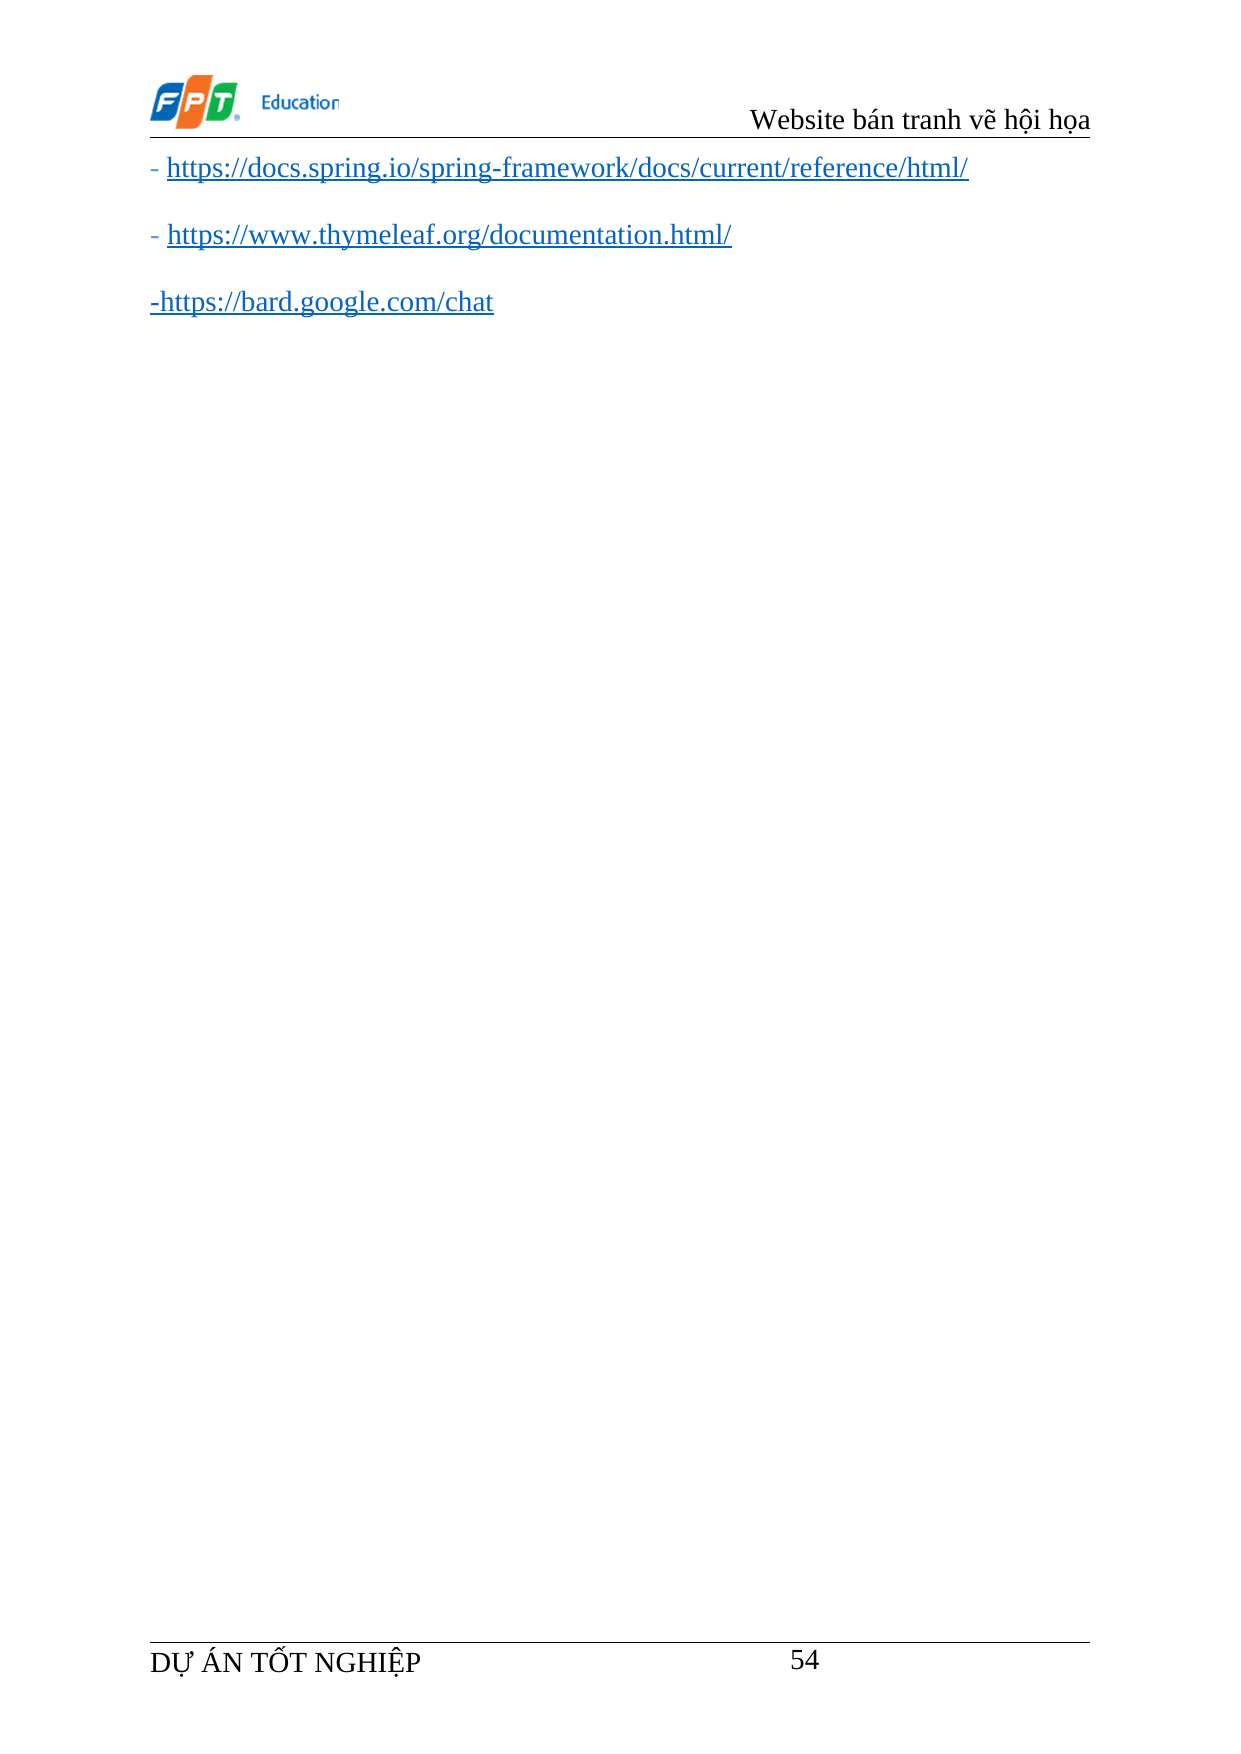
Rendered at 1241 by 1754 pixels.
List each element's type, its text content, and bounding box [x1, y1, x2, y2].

text - https://www.thymeleaf.org/documentation.html/ [150, 217, 1090, 251]
text - https://docs.spring.io/spring-framework/docs/current/reference/html/ [149, 150, 1090, 183]
picture [150, 75, 339, 129]
text -https://bard.google.com/chat [150, 284, 1090, 317]
